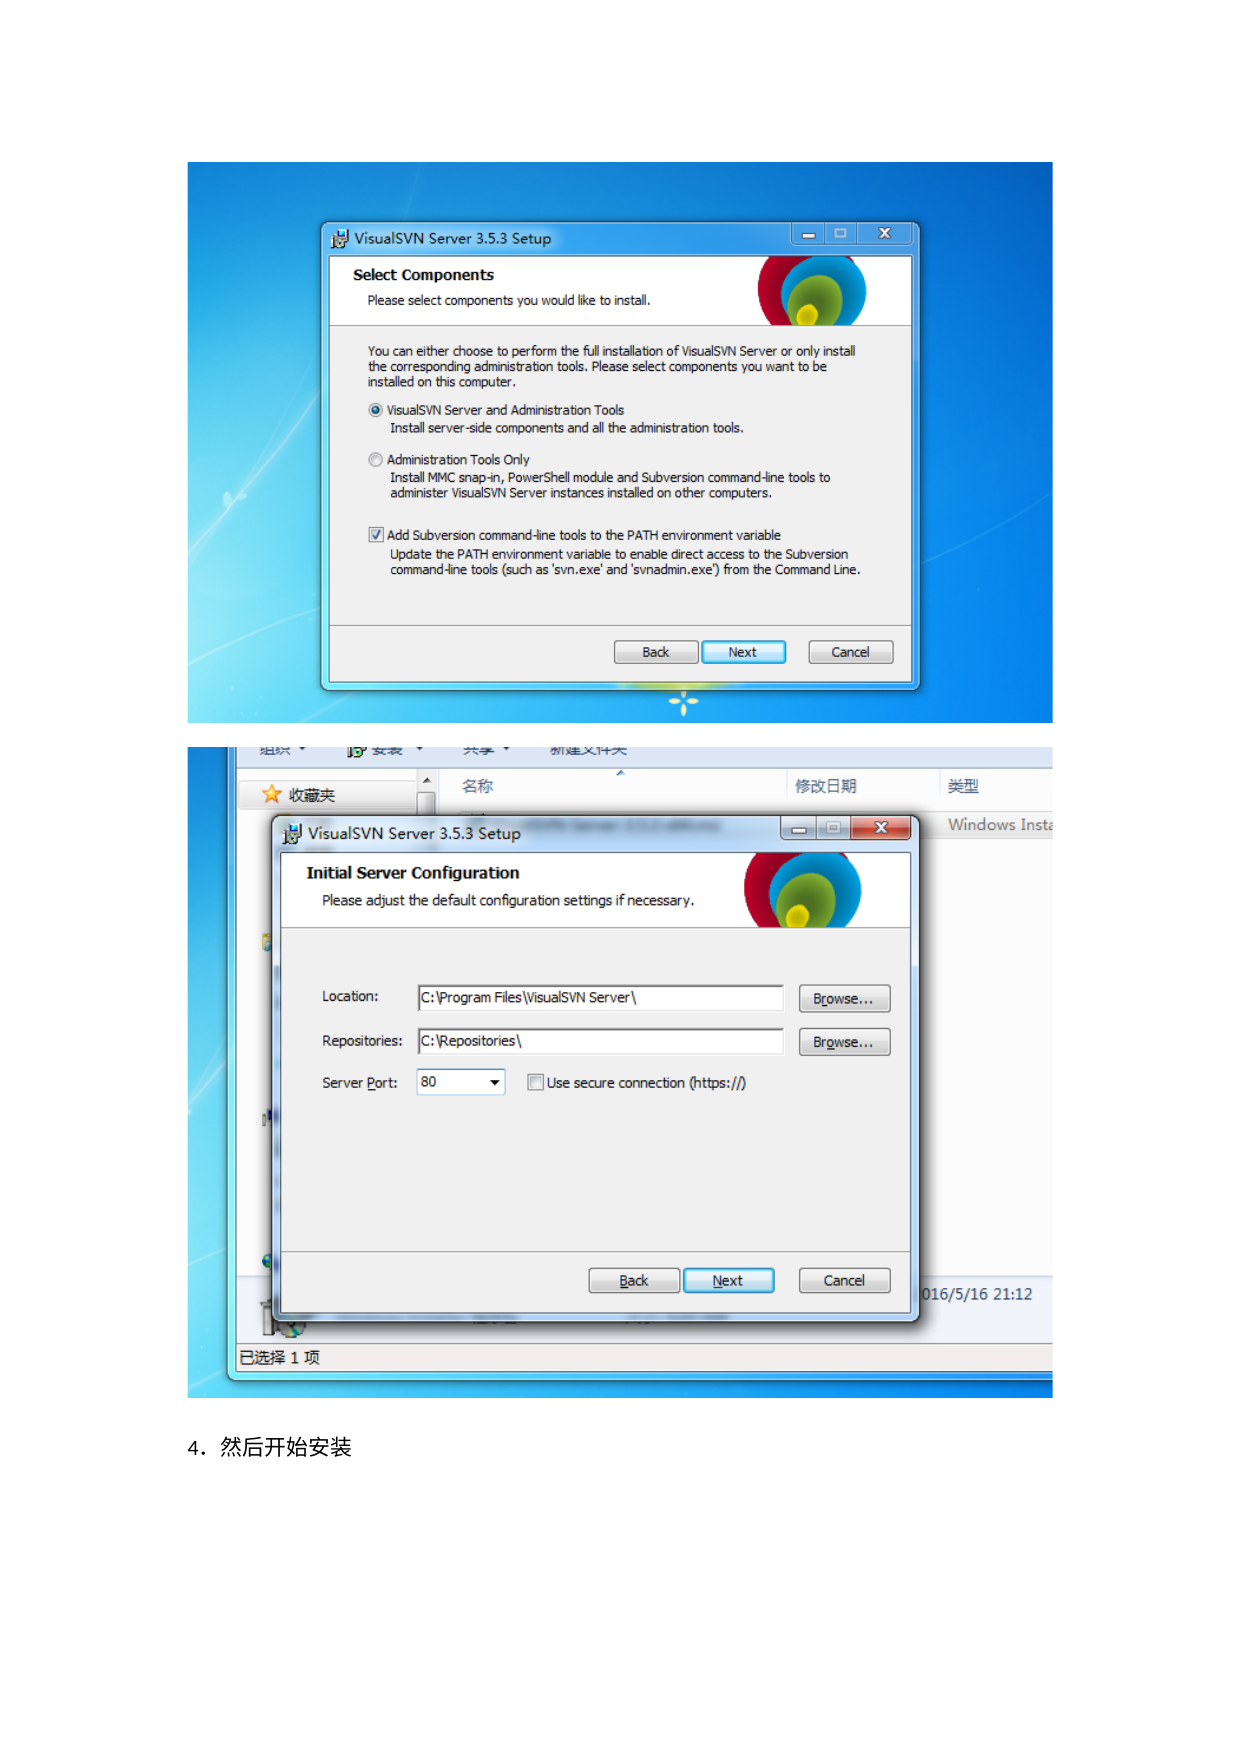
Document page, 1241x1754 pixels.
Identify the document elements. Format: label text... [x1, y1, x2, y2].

picture [187, 747, 1053, 1398]
picture [187, 162, 1053, 723]
text 4．然后开始安装 [187, 1429, 1053, 1462]
